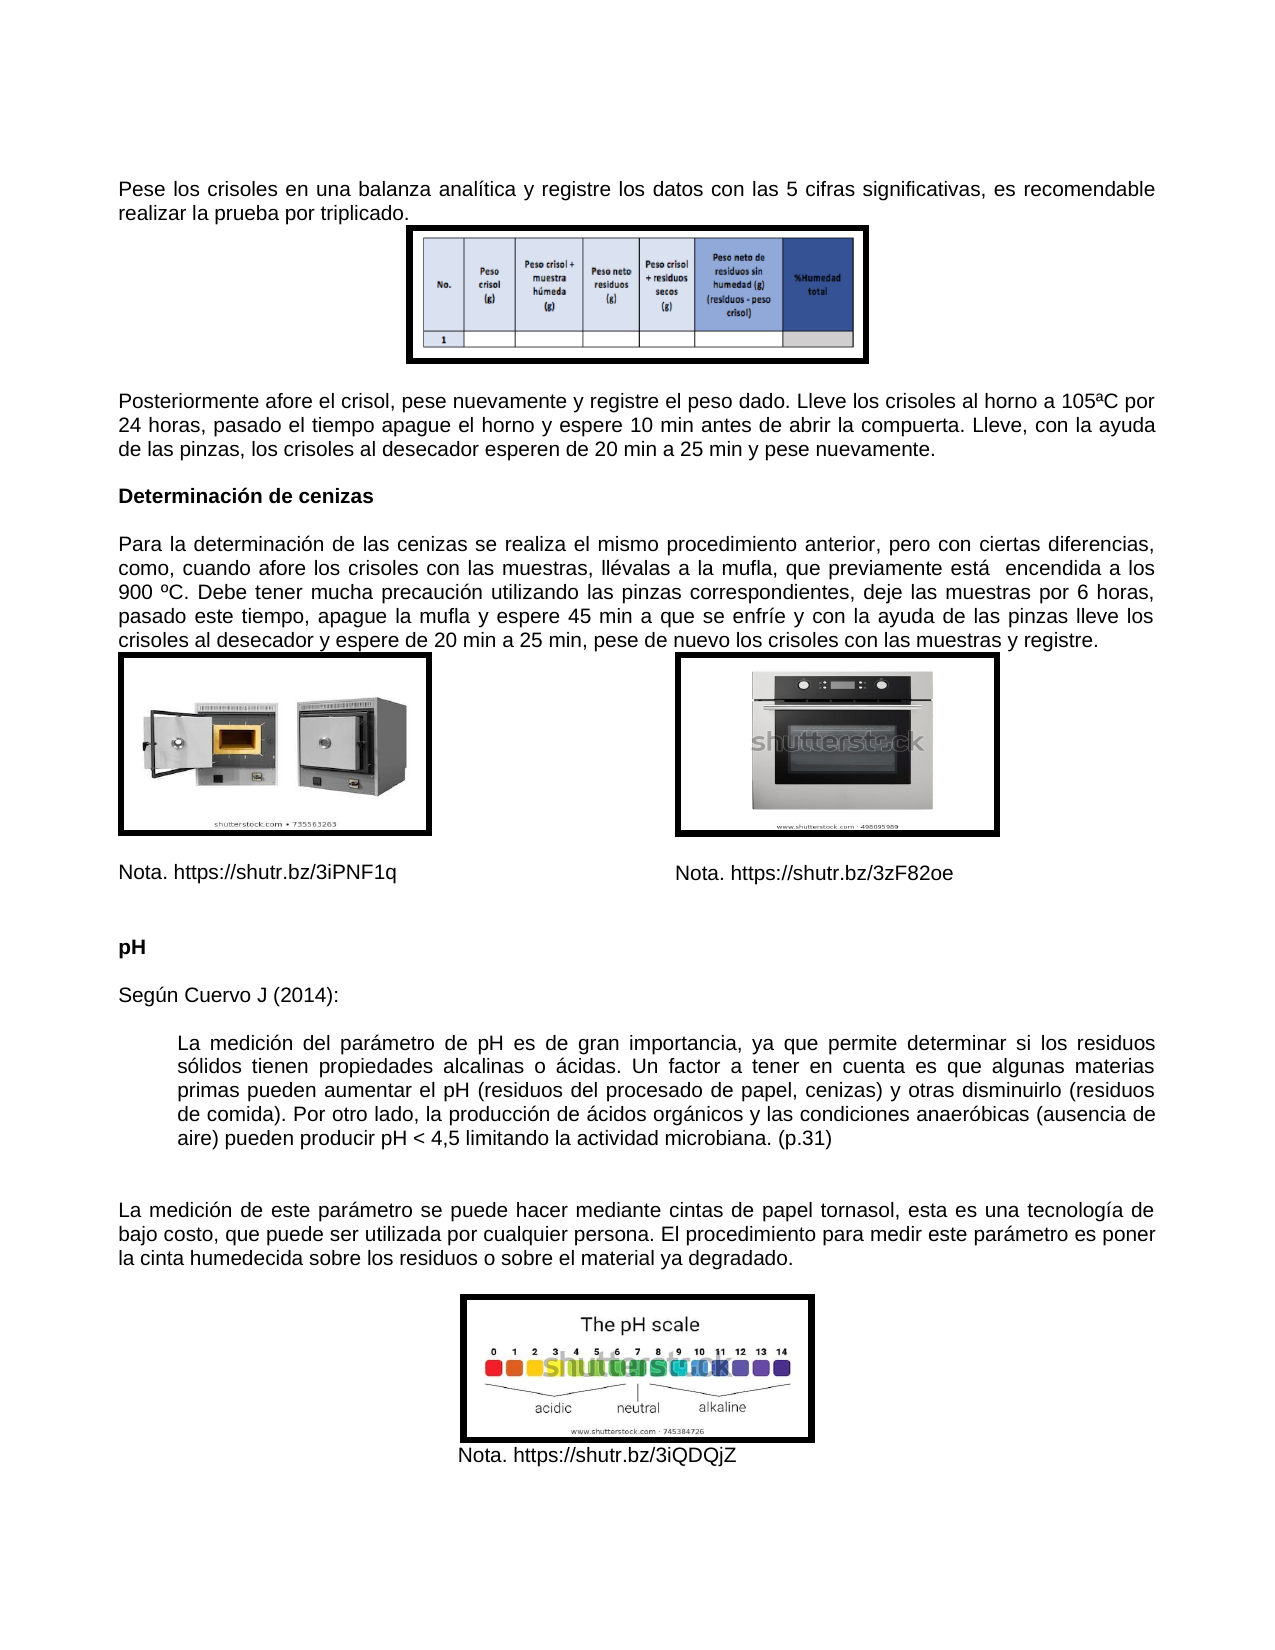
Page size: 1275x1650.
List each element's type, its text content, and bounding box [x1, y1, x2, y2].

text Nota. https://shutr.bz/3iQDQjZ [458, 1443, 1157, 1467]
picture [467, 1300, 808, 1437]
text Según Cuervo J (2014): [118, 982, 1157, 1006]
text La medición de este parámetro se puede hacer mediante cintas de papel tornasol, esta es una tecnología de bajo costo, que puede ser utilizada por cualquier persona. El procedimiento para medir este parámetro es poner la cinta humedecida sobre los residuos o sobre el material ya degradado. [118, 1198, 1157, 1270]
text Para la determinación de las cenizas se realiza el mismo procedimiento anterior, pero con ciertas diferencias, como, cuando afore los crisoles con las muestras, llévalas a la mufla, que previamente está encendida a los 900 ºC. Debe tener mucha precaución utilizando las pinzas correspondientes, deje las muestras por 6 horas, pasado este tiempo, apague la mufla y espere 45 min a que se enfríe y con la ayuda de las pinzas lleve los crisoles al desecador y espere de 20 min a 25 min, pese de nuevo los crisoles con las muestras y registre. [118, 532, 1157, 652]
picture [681, 658, 994, 830]
text pH [118, 934, 1157, 958]
text Nota. https://shutr.bz/3zF82oe [675, 861, 1157, 884]
picture [413, 231, 863, 358]
text Nota. https://shutr.bz/3iPNF1q [118, 860, 600, 884]
text Posteriormente afore el crisol, pese nuevamente y registre el peso dado. Lleve los crisoles al horno a 105ªC por 24 horas, pasado el tiempo apague el horno y espere 10 min antes de abrir la compuerta. Lleve, con la ayuda de las pinzas, los crisoles al desecador esperen de 20 min a 25 min y pese nuevamente. [118, 388, 1157, 460]
text Pese los crisoles en una balanza analítica y registre los datos con las 5 cifras significativas, es recomendable realizar la prueba por triplicado. [118, 177, 1157, 225]
text Determinación de cenizas [118, 484, 1157, 508]
picture [124, 658, 426, 830]
text La medición del parámetro de pH es de gran importancia, ya que permite determinar si los residuos sólidos tienen propiedades alcalinas o ácidas. Un factor a tener en cuenta es que algunas materias primas pueden aumentar el pH (residuos del procesado de papel, cenizas) y otras disminuirlo (residuos de comida). Por otro lado, la producción de ácidos orgánicos y las condiciones anaeróbicas (ausencia de aire) pueden producir pH < 4,5 limitando la actividad microbiana. (p.31) [177, 1030, 1157, 1150]
